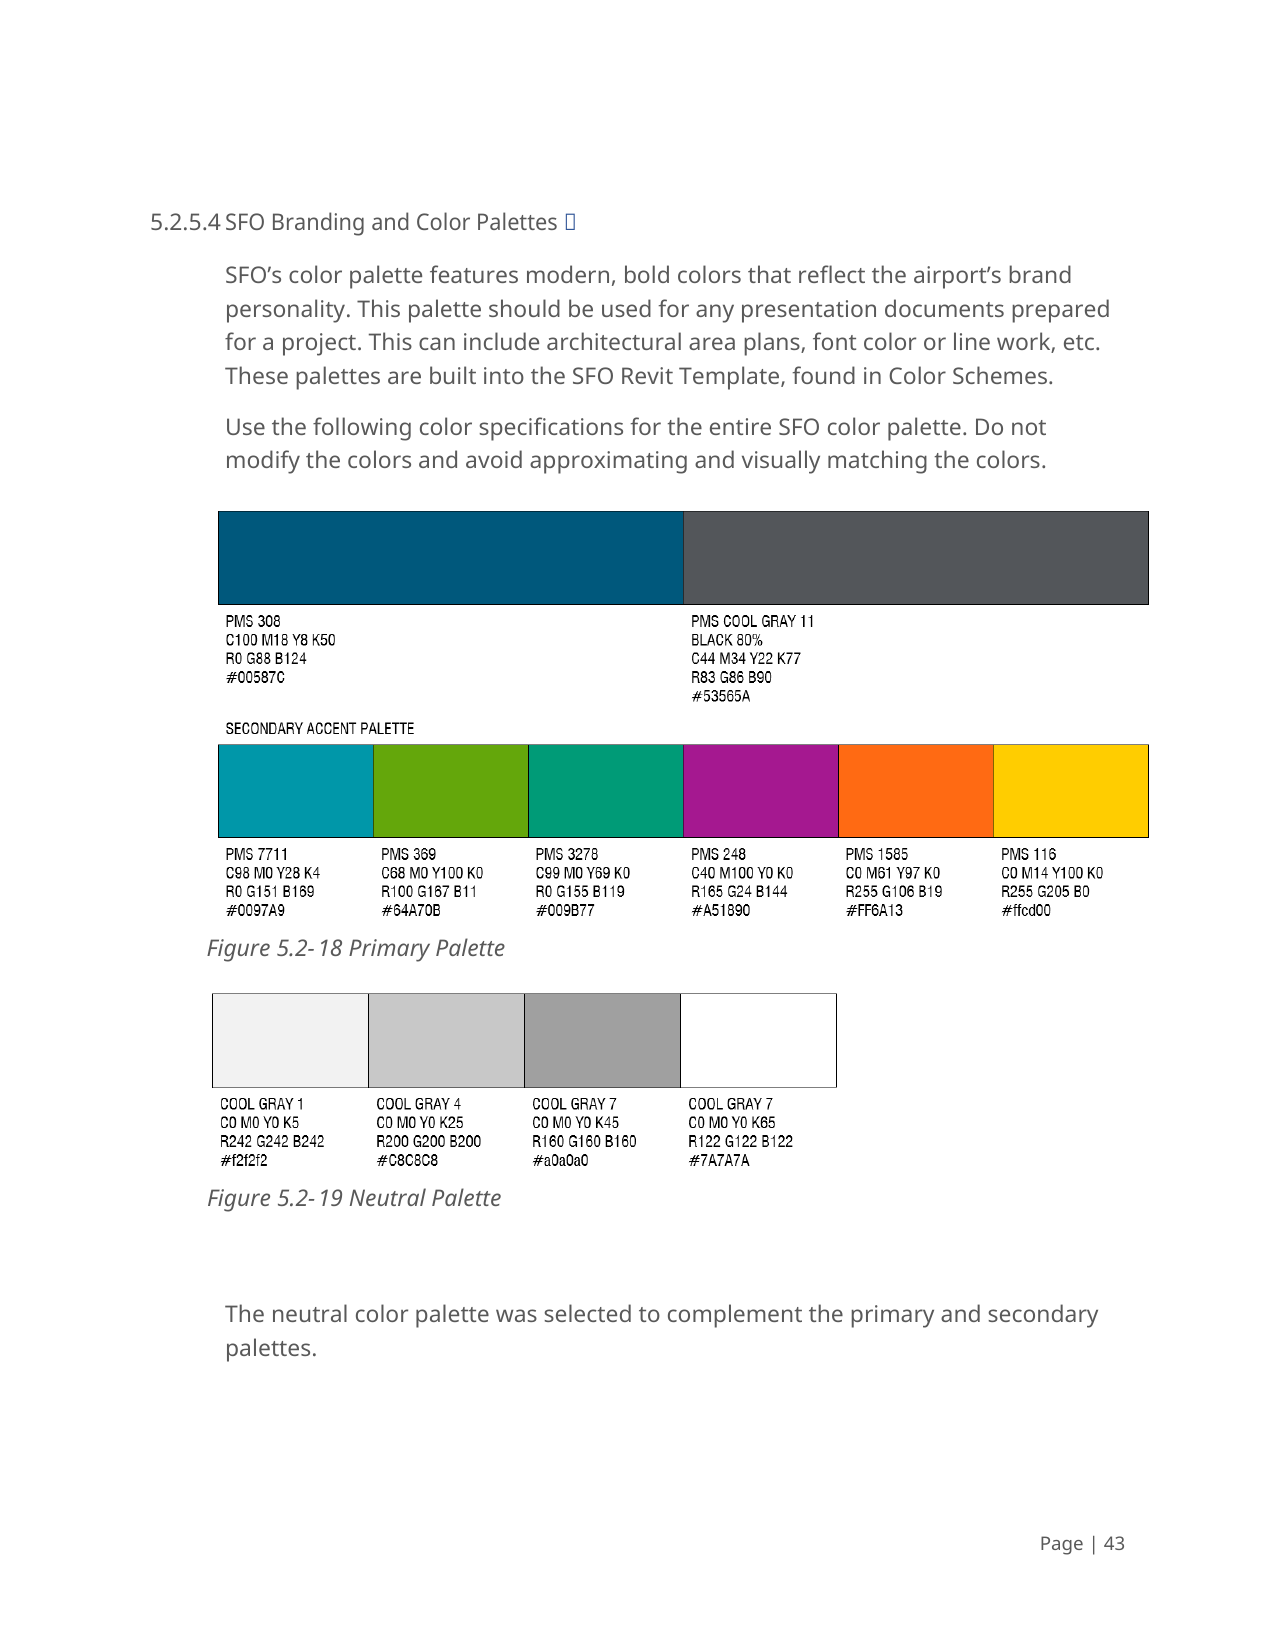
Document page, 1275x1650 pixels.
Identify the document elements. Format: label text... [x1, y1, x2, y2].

text Use the following color specifications for the entire SFO color palette. Do not modify the colors and avoid approximating and visually matching the colors. [225, 411, 1125, 476]
text SFO’s color palette features modern, bold colors that reflect the airport’s brand personality. This palette should be used for any presentation documents prepared for a project. This can include architectural area plans, font color or line work, etc. These palettes are built into the SFO Revit Template, found in Color Schemes. [225, 259, 1125, 391]
picture [206, 509, 1164, 924]
subtitle SFO Branding and Color Palettes  [150, 206, 1125, 237]
picture [204, 990, 1162, 1171]
text The neutral color palette was selected to complement the primary and secondary palettes. [225, 1298, 1125, 1363]
